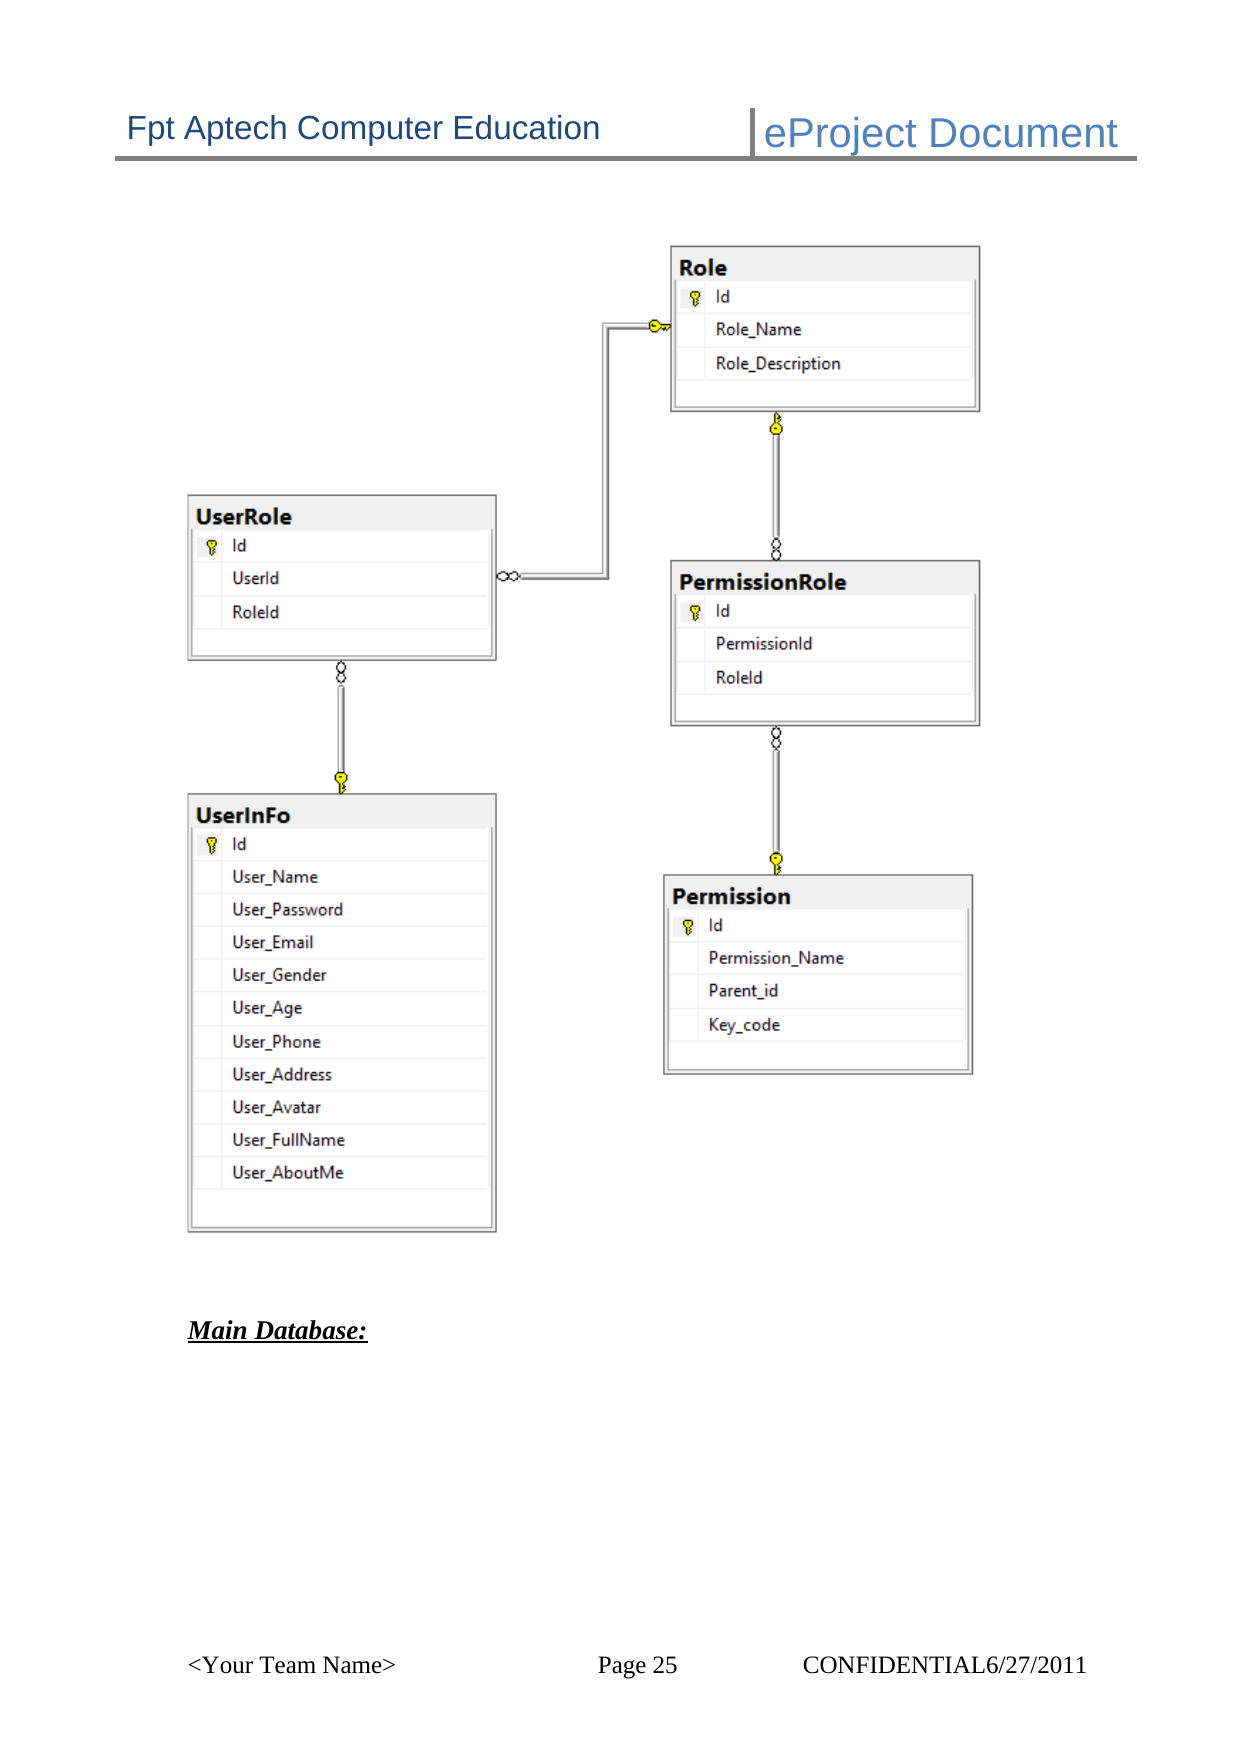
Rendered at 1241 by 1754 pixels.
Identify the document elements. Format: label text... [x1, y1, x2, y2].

text Main Database: [187, 1314, 1053, 1345]
picture [187, 189, 1053, 1284]
